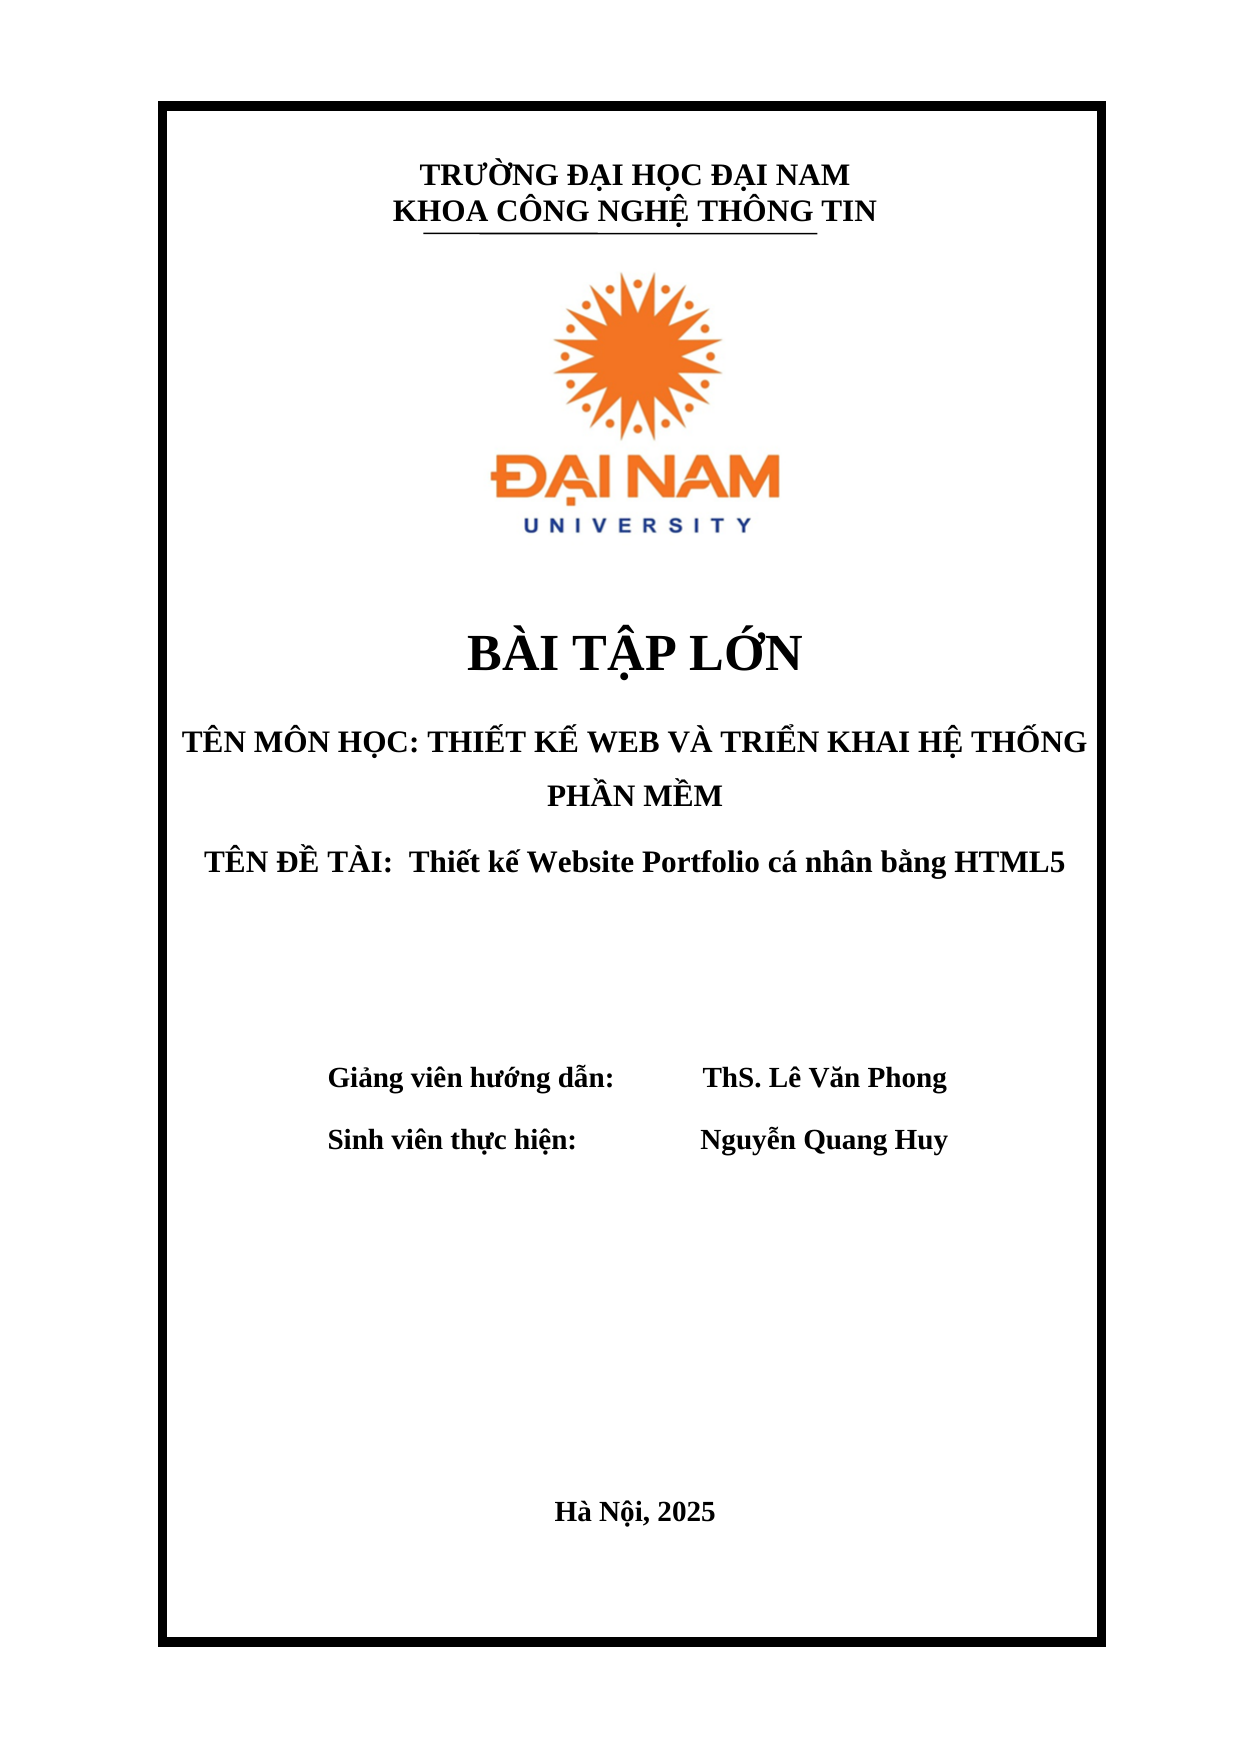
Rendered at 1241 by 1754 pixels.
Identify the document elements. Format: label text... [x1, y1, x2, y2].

text BÀI TẬP LỚN [177, 621, 1092, 681]
text TÊN MÔN HỌC: THIẾT KẾ WEB VÀ TRIỂN KHAI HỆ THỐNG PHẦN MỀM [177, 723, 1092, 813]
text KHOA CÔNG NGHỆ THÔNG TIN [177, 192, 1092, 228]
text Giảng viên hướng dẫn: ThS. Lê Văn Phong [252, 1060, 1092, 1093]
picture [451, 228, 819, 595]
text TRƯỜNG ĐẠI HỌC ĐẠI NAM [177, 156, 1092, 192]
text TÊN ĐỀ TÀI: Thiết kế Website Portfolio cá nhân bằng HTML5 [177, 844, 1092, 880]
text Sinh viên thực hiện: Nguyễn Quang Huy [252, 1122, 1092, 1156]
text Hà Nội, 2025 [177, 1494, 1092, 1528]
